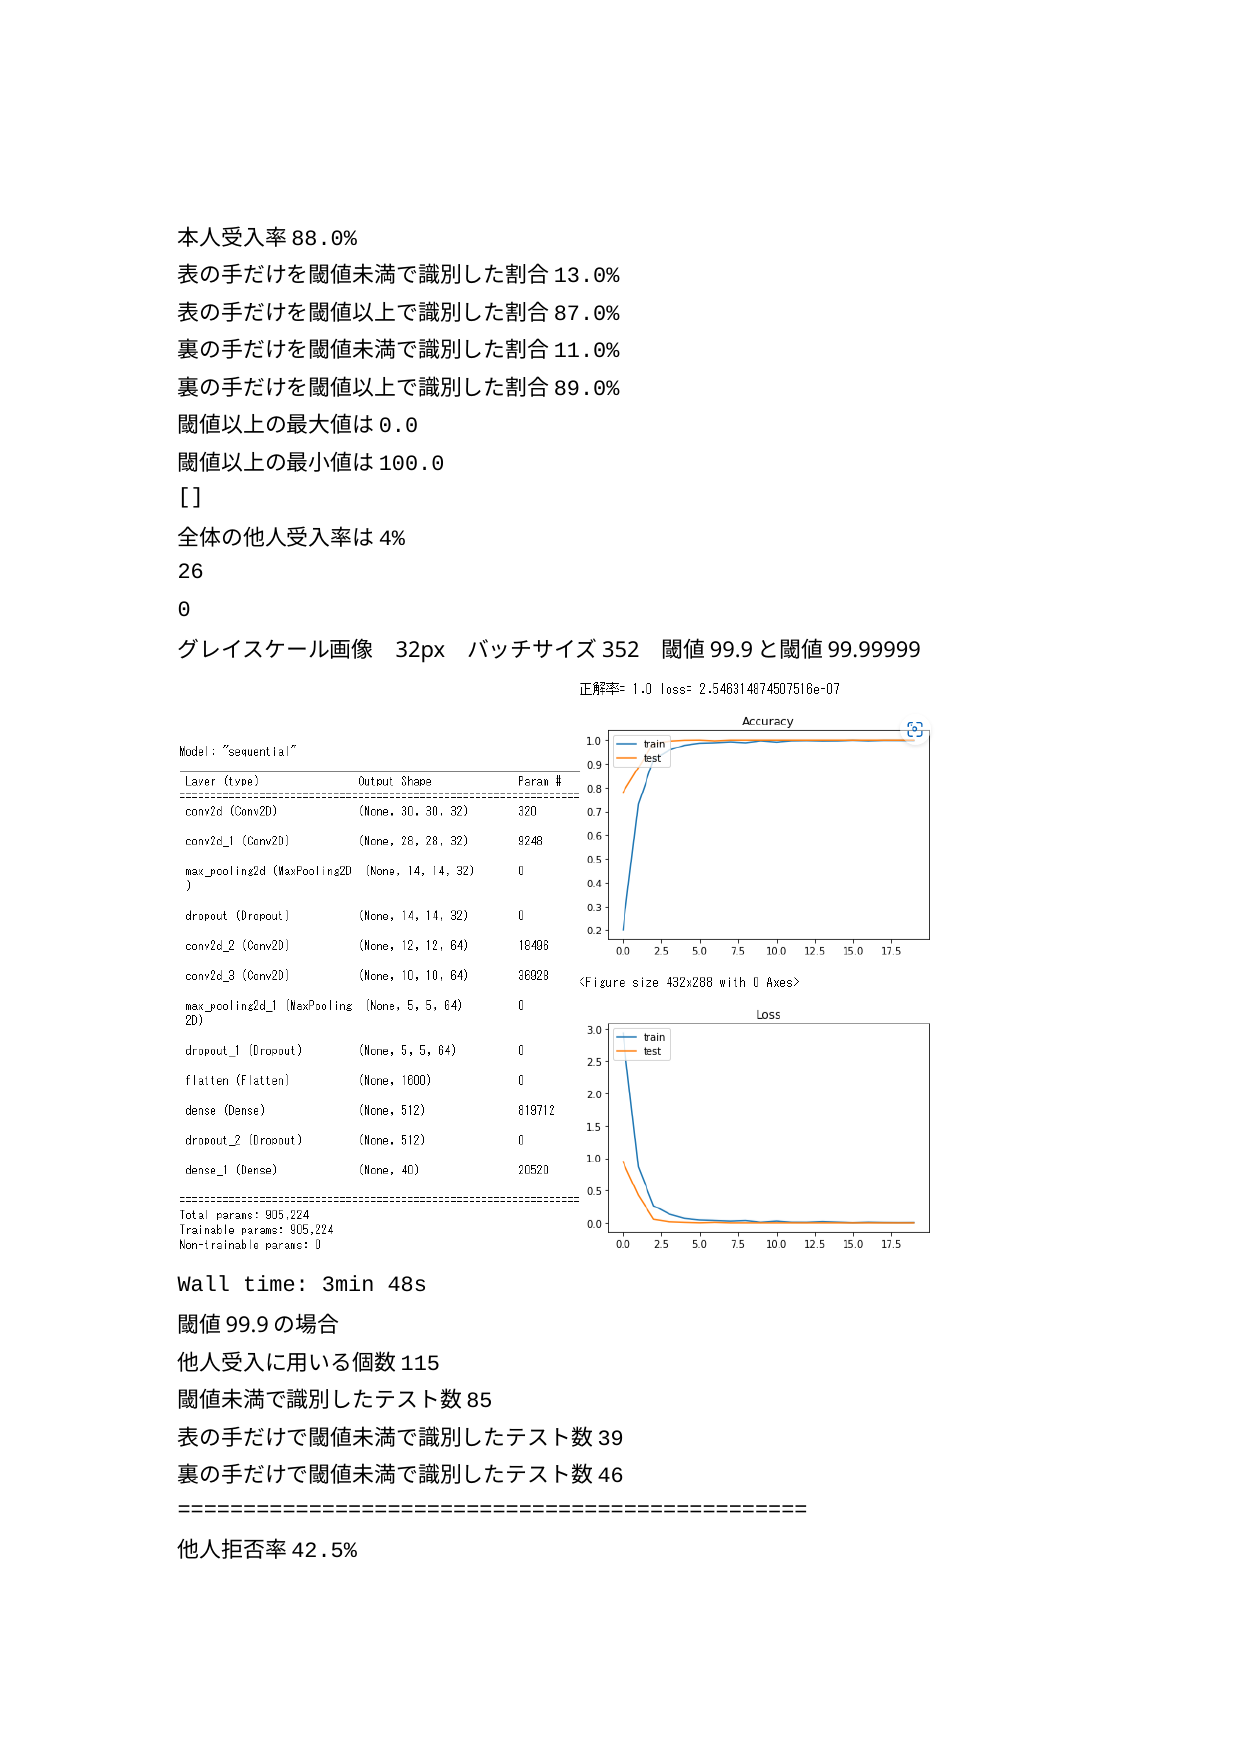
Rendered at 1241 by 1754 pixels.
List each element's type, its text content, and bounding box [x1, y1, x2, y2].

text 全体の他人受入率は4% [177, 517, 1063, 554]
text 26 [177, 554, 1063, 592]
text Wall time: 3min 48s [177, 1267, 1063, 1304]
text グレイスケール画像 32px バッチサイズ352 閾値99.9と閾値99.99999 [177, 629, 1063, 667]
text 閾値以上の最大値は0.0 [177, 404, 1063, 442]
text 裏の手だけを閾値以上で識別した割合89.0% [177, 367, 1063, 404]
text 表の手だけを閾値以上で識別した割合87.0% [177, 292, 1063, 329]
text 閾値以上の最小値は100.0 [177, 442, 1063, 479]
text 他人拒否率42.5% [177, 1529, 1063, 1567]
text 表の手だけを閾値未満で識別した割合13.0% [177, 254, 1063, 292]
text 0 [177, 592, 1063, 629]
text 表の手だけで閾値未満で識別したテスト数39 [177, 1417, 1063, 1454]
text 閾値未満で識別したテスト数85 [177, 1379, 1063, 1417]
text 本人受入率88.0% [177, 217, 1063, 254]
text [] [177, 479, 1063, 517]
text 閾値99.9の場合 [177, 1304, 1063, 1342]
text 裏の手だけを閾値未満で識別した割合11.0% [177, 329, 1063, 367]
text 裏の手だけで閾値未満で識別したテスト数46 [177, 1454, 1063, 1492]
text ================================================ [177, 1492, 1063, 1529]
picture [177, 680, 935, 1254]
text 他人受入に用いる個数115 [177, 1342, 1063, 1379]
